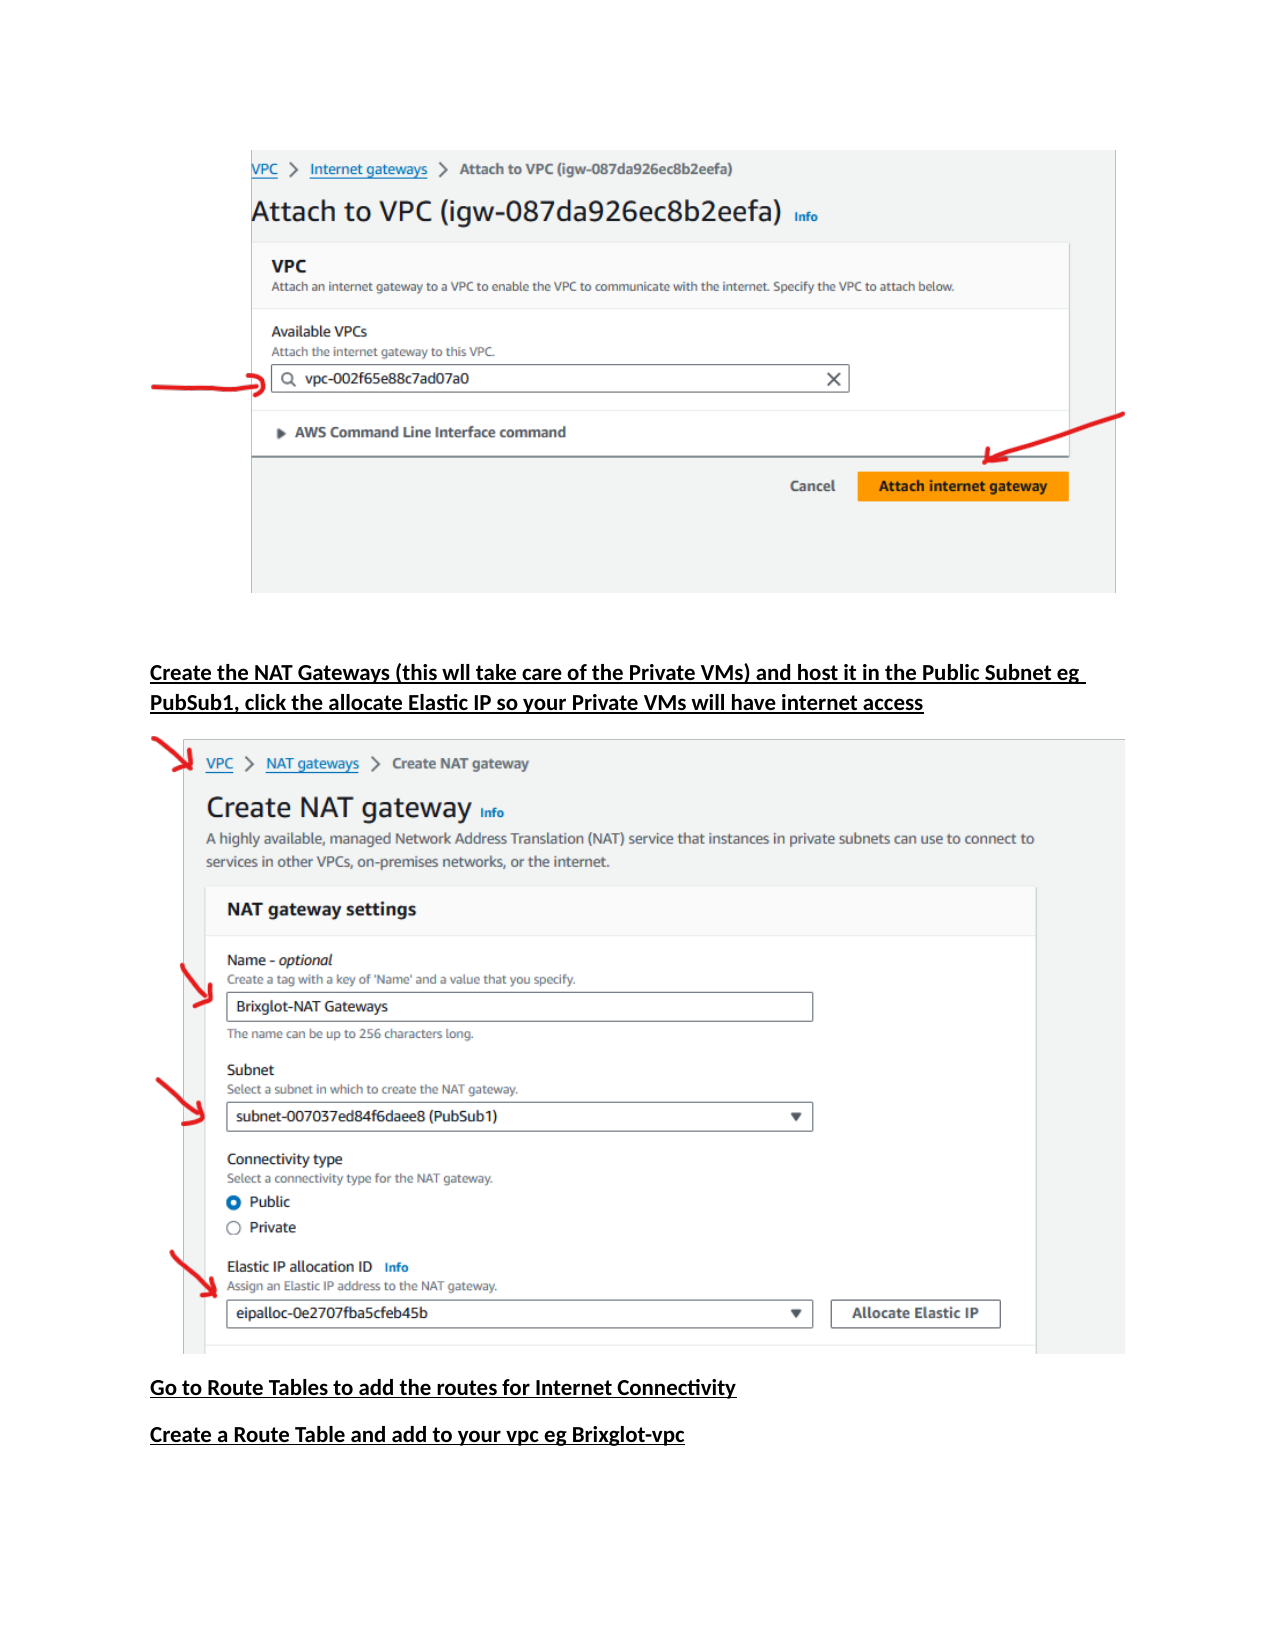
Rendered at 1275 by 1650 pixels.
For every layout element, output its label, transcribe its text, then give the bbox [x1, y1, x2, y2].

picture [150, 735, 1125, 1354]
text Go to Route Tables to add the routes for Internet Connectivity [150, 1373, 1125, 1401]
picture [150, 150, 1125, 593]
text Create the NAT Gateways (this wll take care of the Private VMs) and host it in the Public Subnet eg PubSub1, click the allocate Elastic IP so your Private VMs will have internet access [150, 658, 1125, 716]
text Create a Route Table and add to your vpc eg Brixglot-vpc [150, 1420, 1125, 1448]
